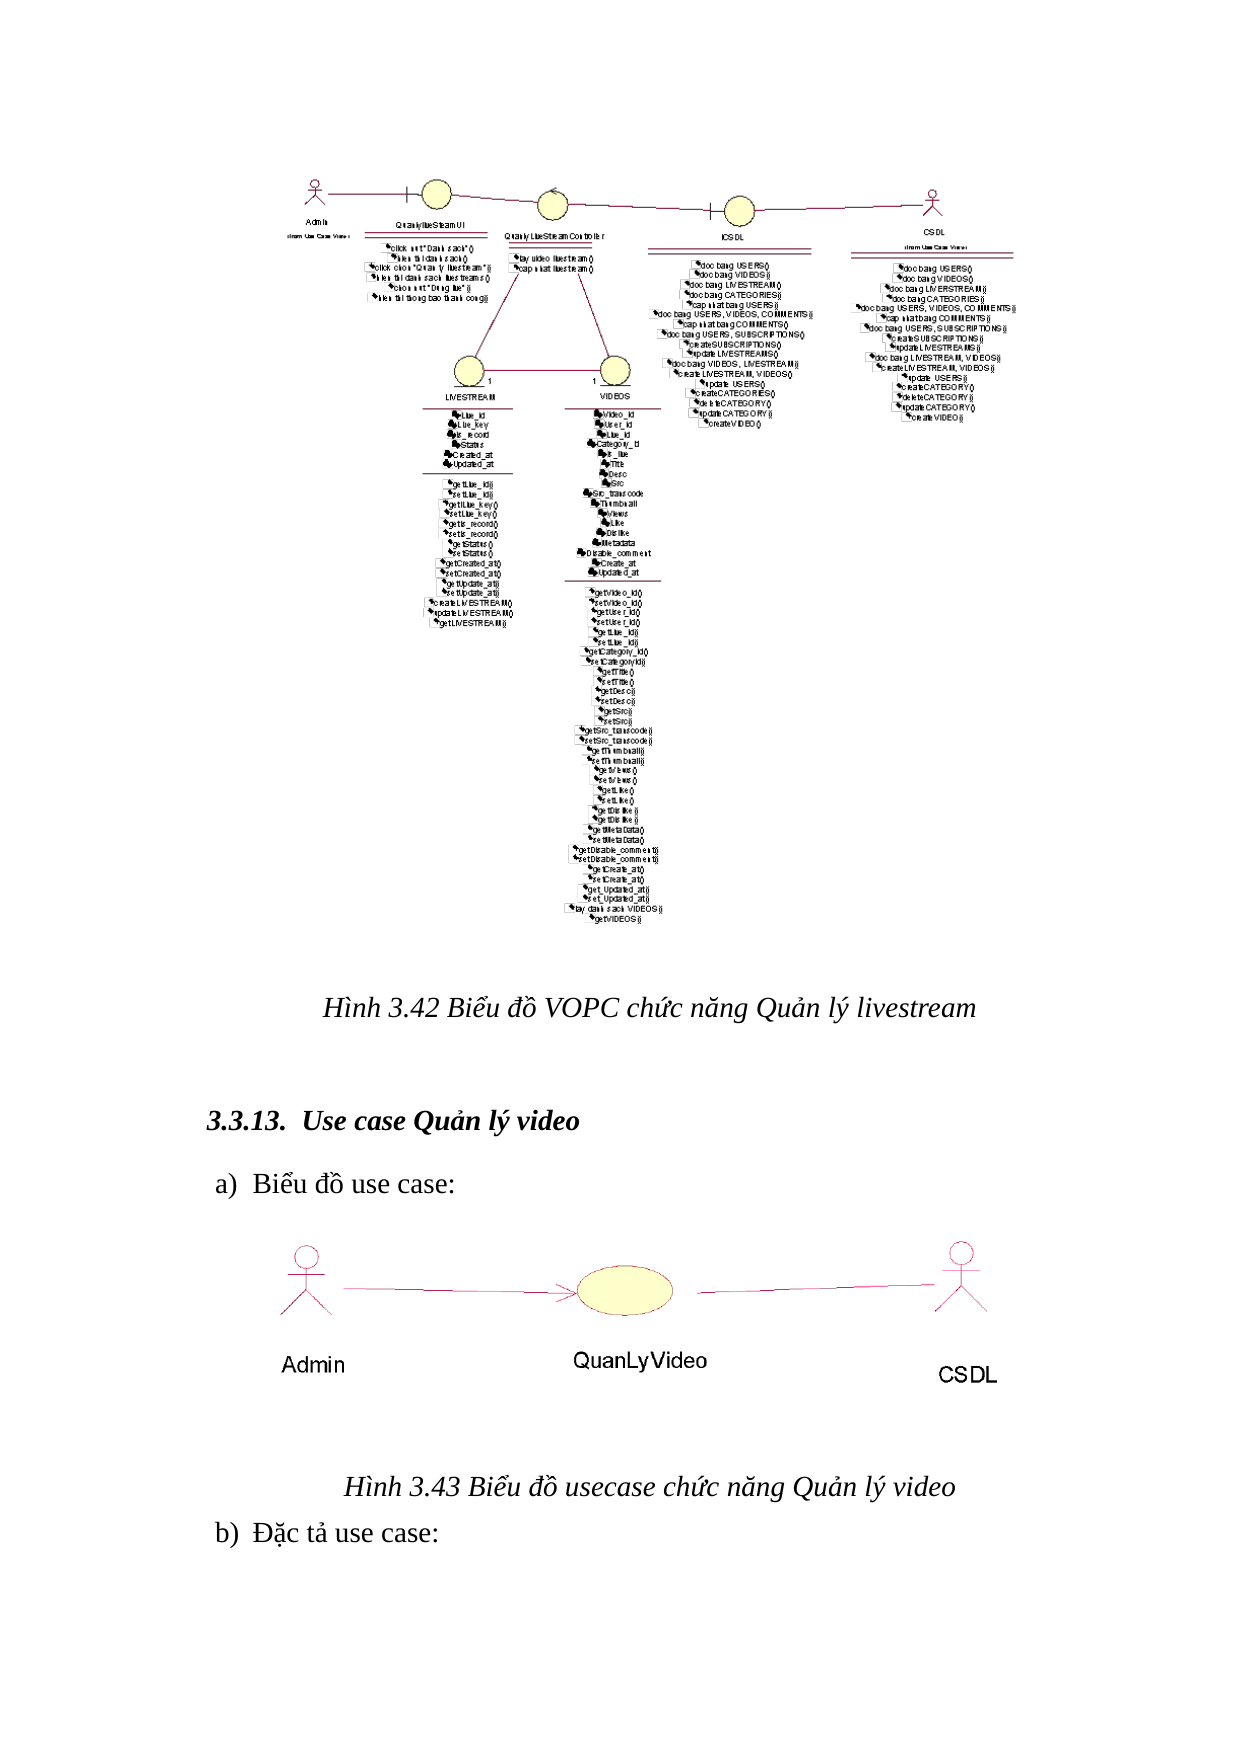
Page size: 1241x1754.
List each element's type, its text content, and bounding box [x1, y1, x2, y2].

picture [248, 142, 1051, 962]
list Biểu đồ use case: [215, 1166, 1122, 1200]
list Đặc tả use case: [215, 1515, 1122, 1548]
text Use case Quản lý video [207, 1103, 1122, 1137]
picture [177, 1229, 1094, 1436]
